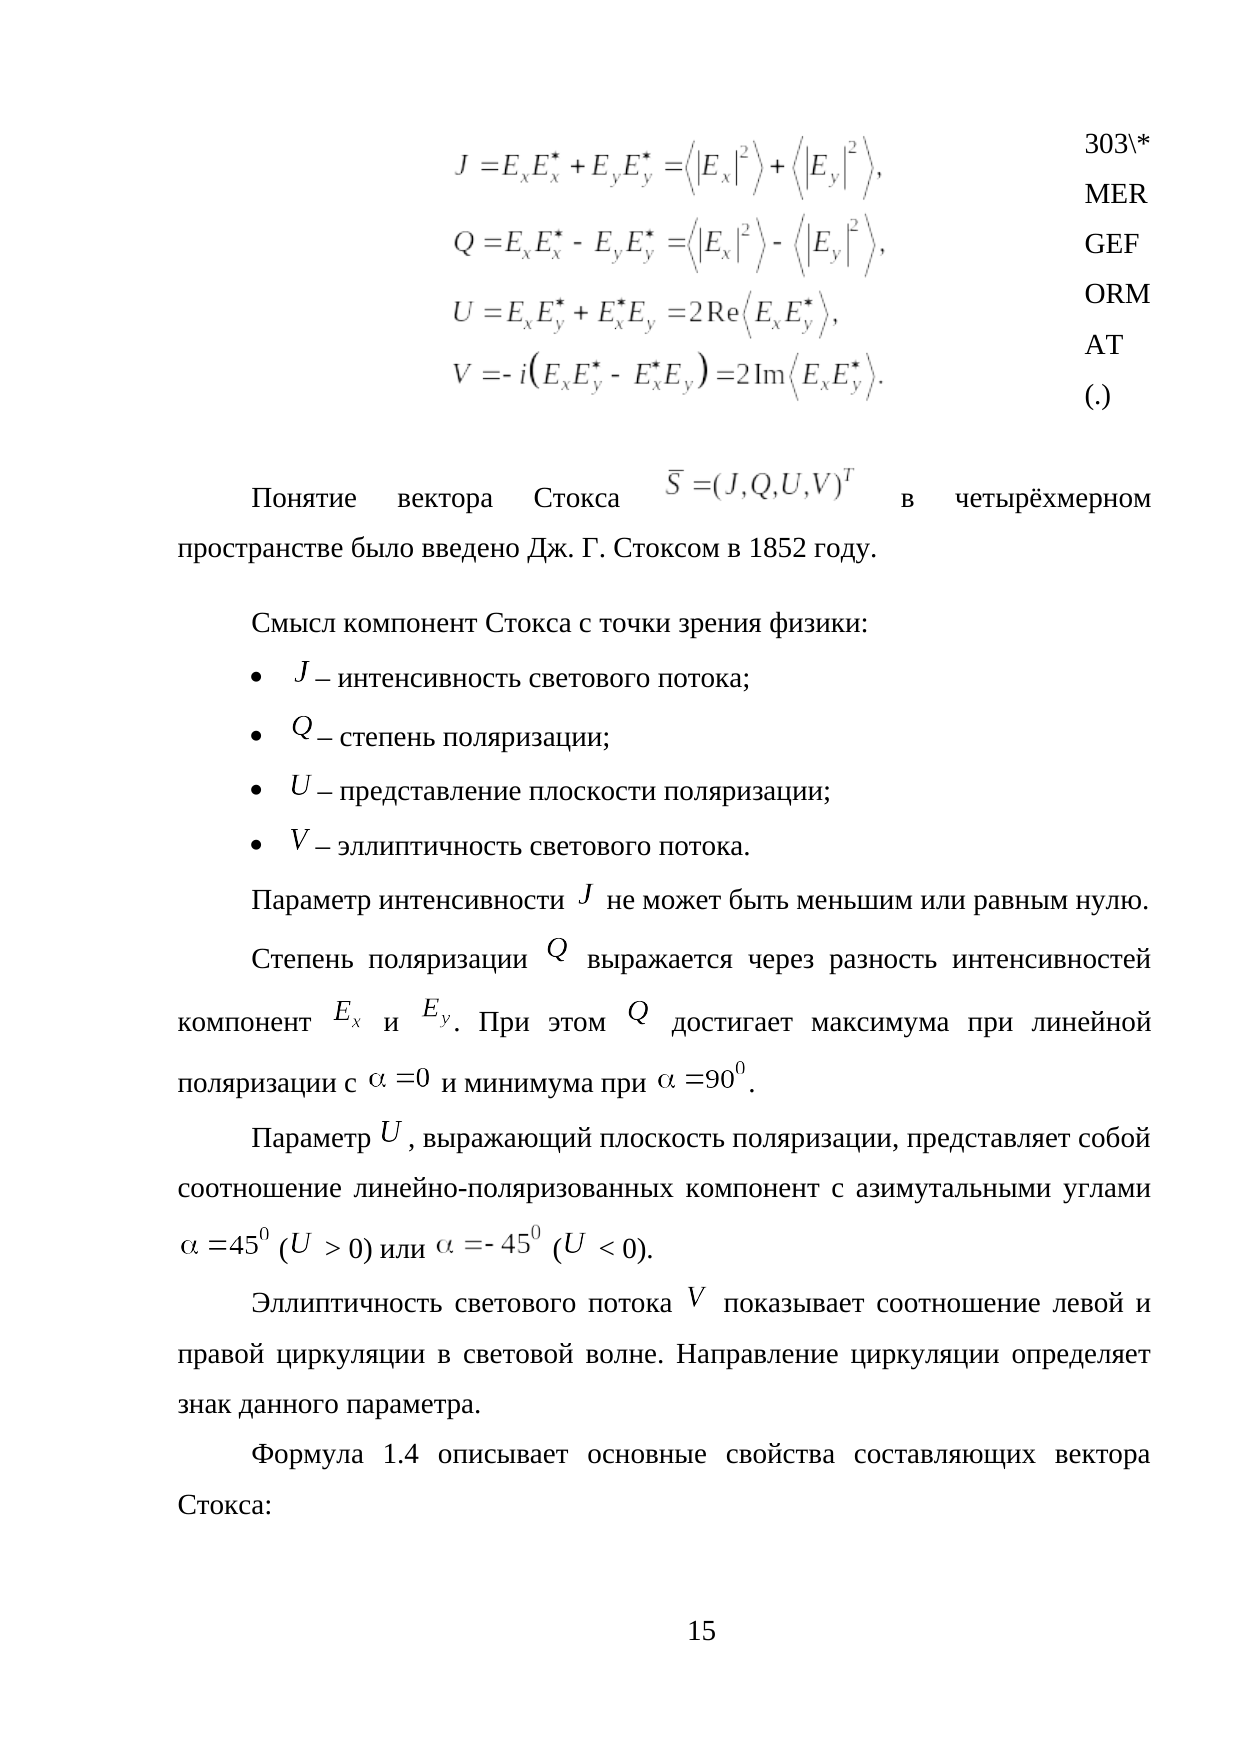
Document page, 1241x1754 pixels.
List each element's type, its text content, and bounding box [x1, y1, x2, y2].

text Смысл компонент Стокса с точки зрения физики: [177, 606, 1152, 639]
list – интенсивность светового потока; [251, 656, 1152, 693]
text Формула 1.4 описывает основные свойства составляющих вектора Стокса: [177, 1437, 1152, 1520]
list – эллиптичность светового потока. [251, 824, 1152, 861]
text Параметр интенсивности не может быть меньшим или равным нулю. [177, 878, 1152, 916]
text Эллиптичность светового потока показывает соотношение левой и правой циркуляции в световой волне. Направление циркуляции определяет знак данного параметра. [177, 1282, 1152, 1420]
text Степень поляризации выражается через разность интенсивностей компонент и . При этом достигает максимума при линейной поляризации с и минимума при . [177, 933, 1152, 1099]
text Понятие вектора Стокса в четырёхмерном пространстве было введено Дж. Г. Стоксом в 1852 году. [177, 460, 1152, 564]
table_header [177, 118, 1073, 435]
table_header [1073, 118, 1152, 435]
list – степень поляризации; [251, 710, 1152, 752]
list – представление плоскости поляризации; [251, 769, 1152, 807]
text Параметр , выражающий плоскость поляризации, представляет собой соотношение линейно-поляризованных компонент с азимутальными углами ( > 0) или ( < 0). [177, 1116, 1152, 1265]
